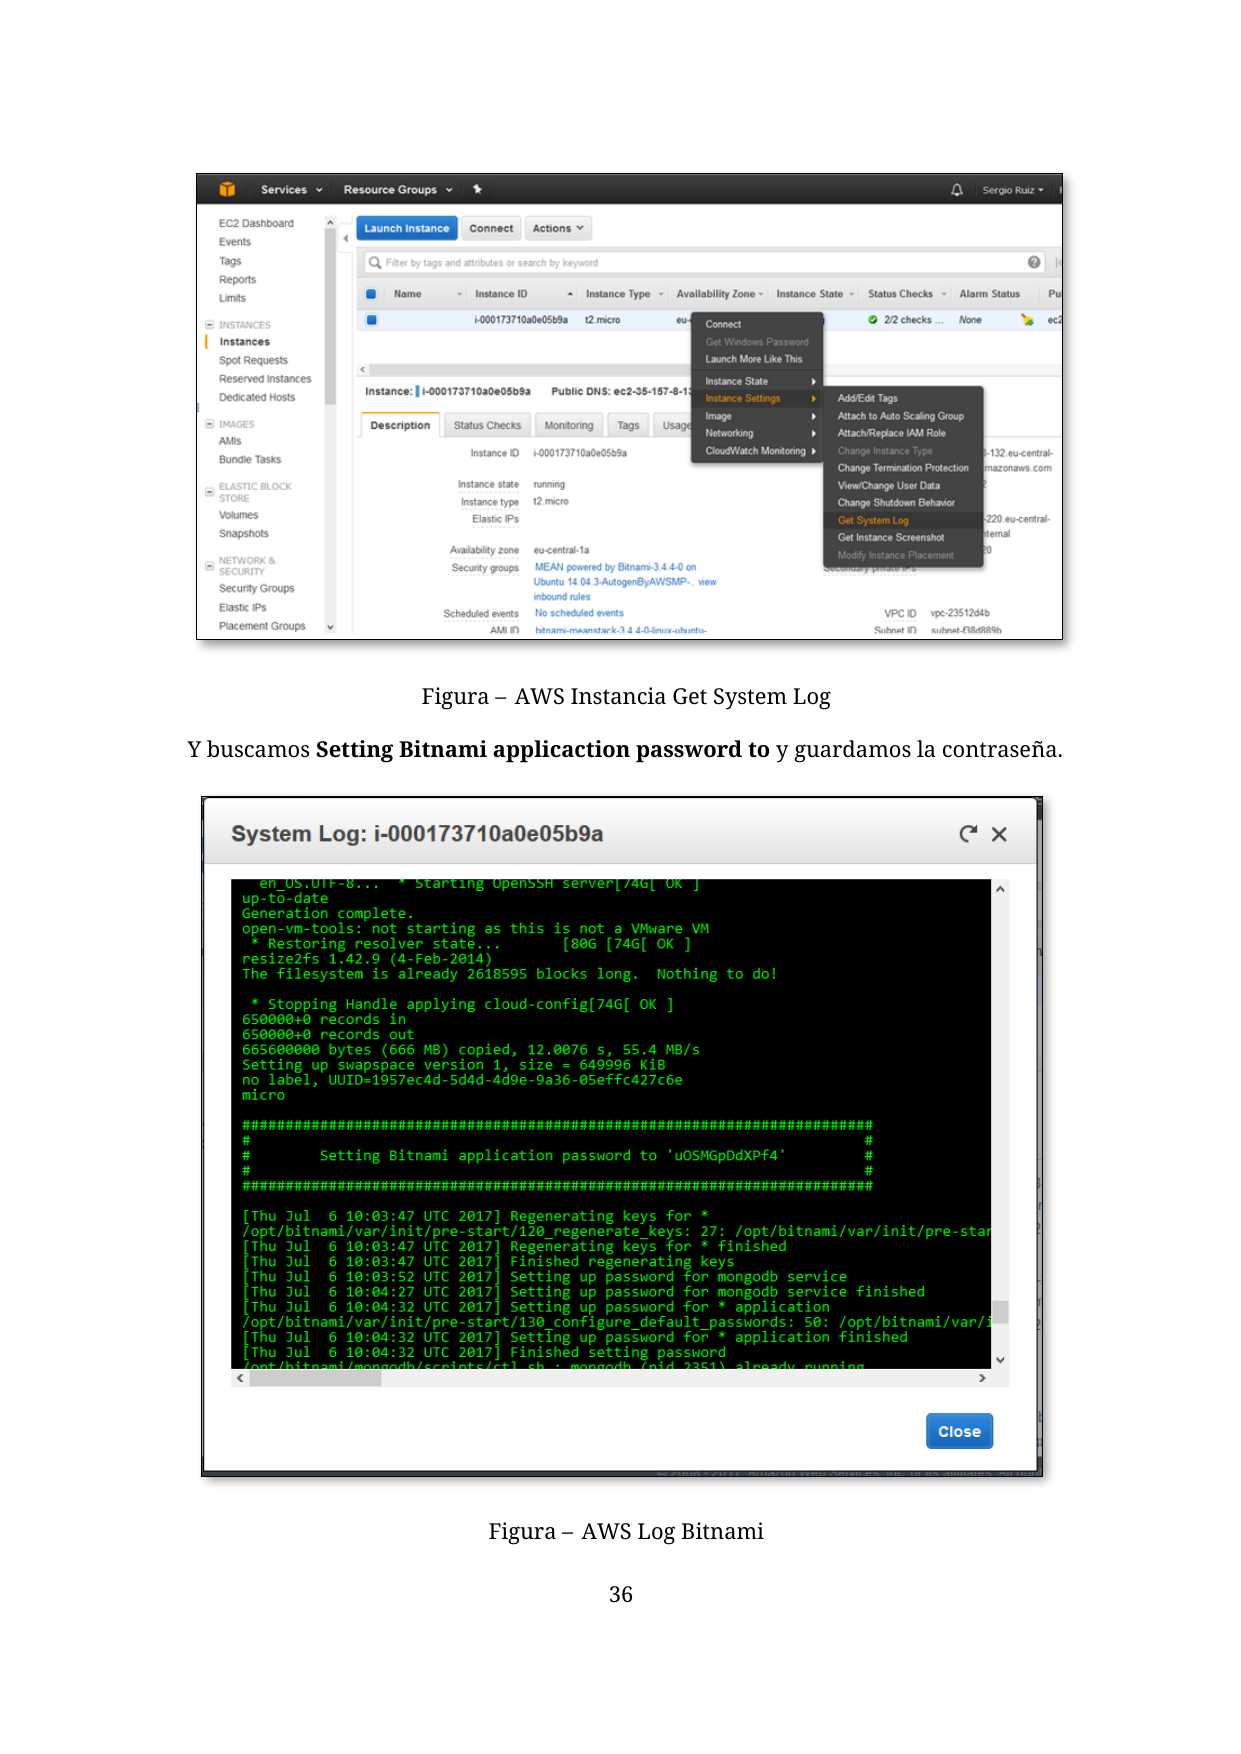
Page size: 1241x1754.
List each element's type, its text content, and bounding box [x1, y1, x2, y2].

picture [202, 797, 1042, 1476]
picture [197, 174, 1062, 639]
text Figura – AWS Instancia Get System Log [187, 681, 1065, 711]
text Figura – AWS Log Bitnami [187, 1516, 1065, 1546]
text Y buscamos Setting Bitnami applicaction password to y guardamos la contraseña. [187, 734, 1065, 764]
